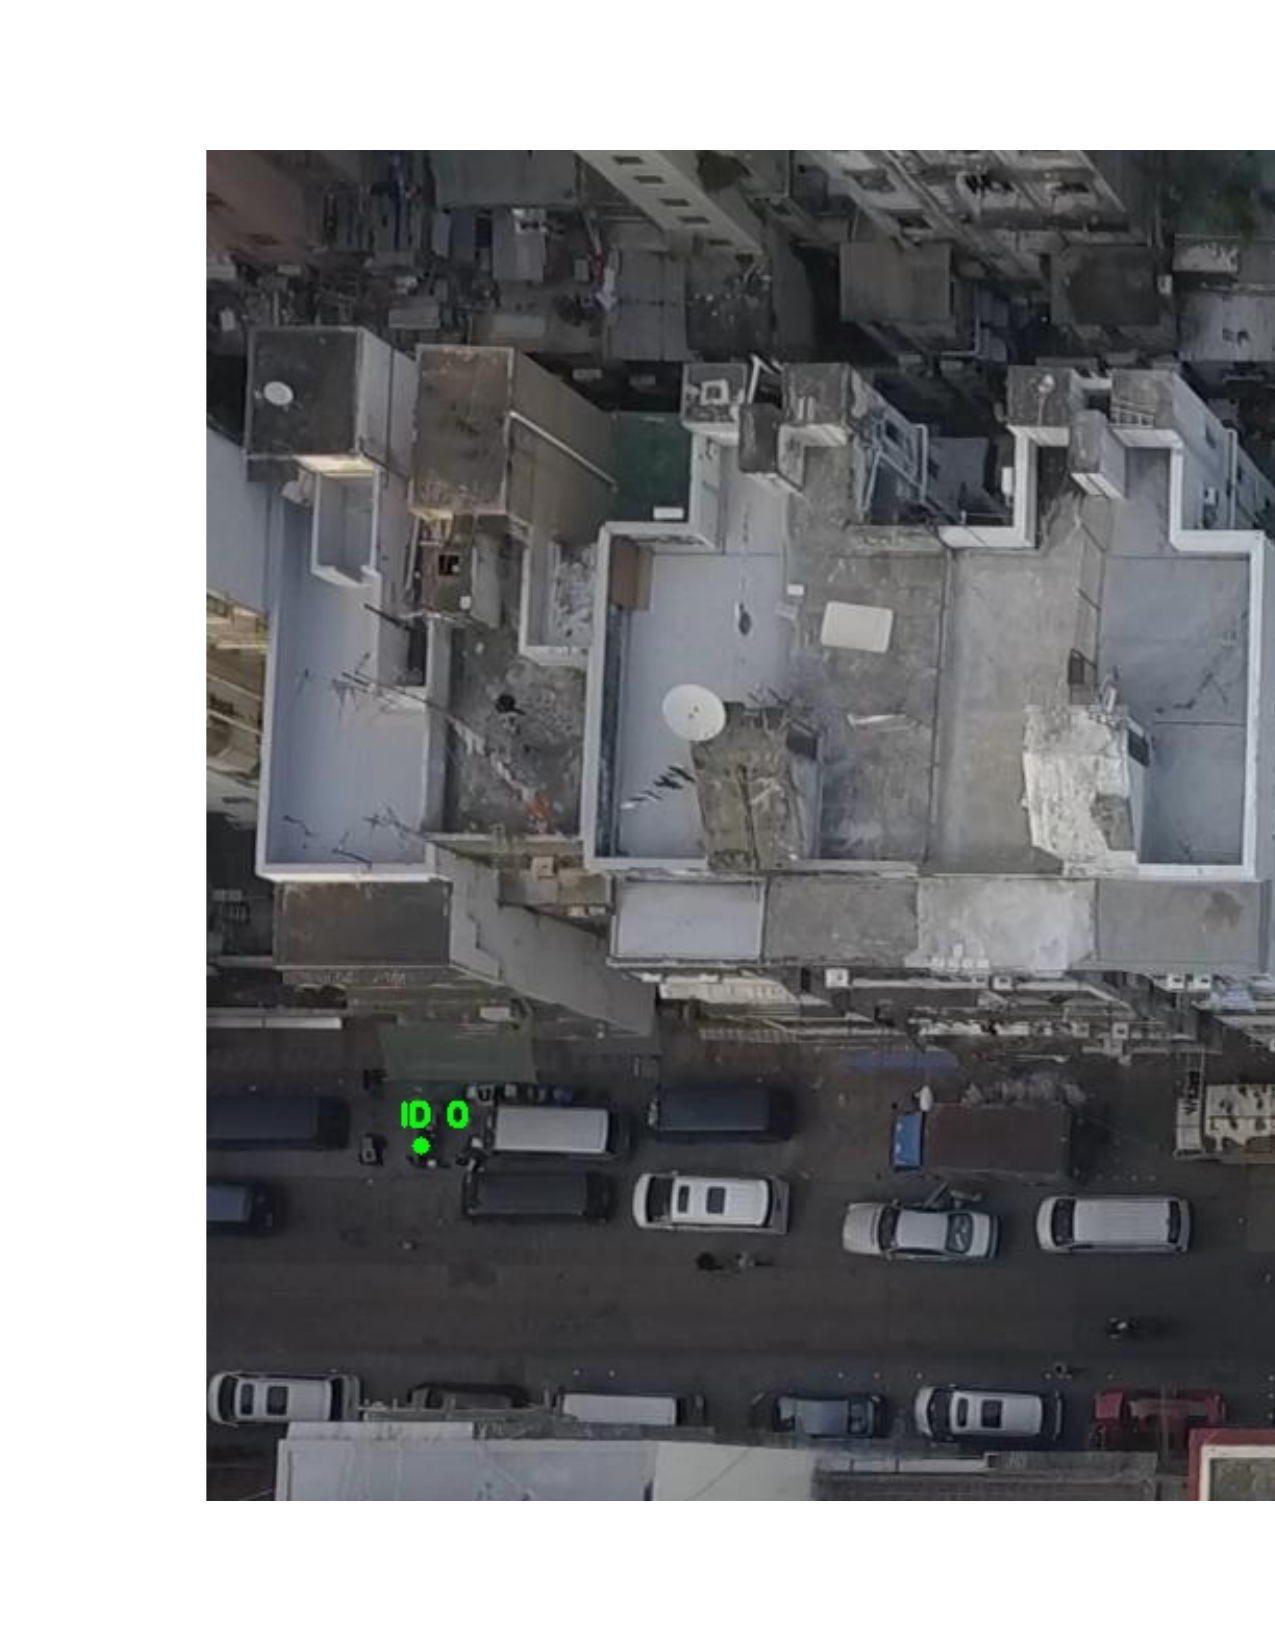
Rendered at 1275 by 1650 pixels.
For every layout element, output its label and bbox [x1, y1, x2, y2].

picture [206, 150, 1275, 1501]
